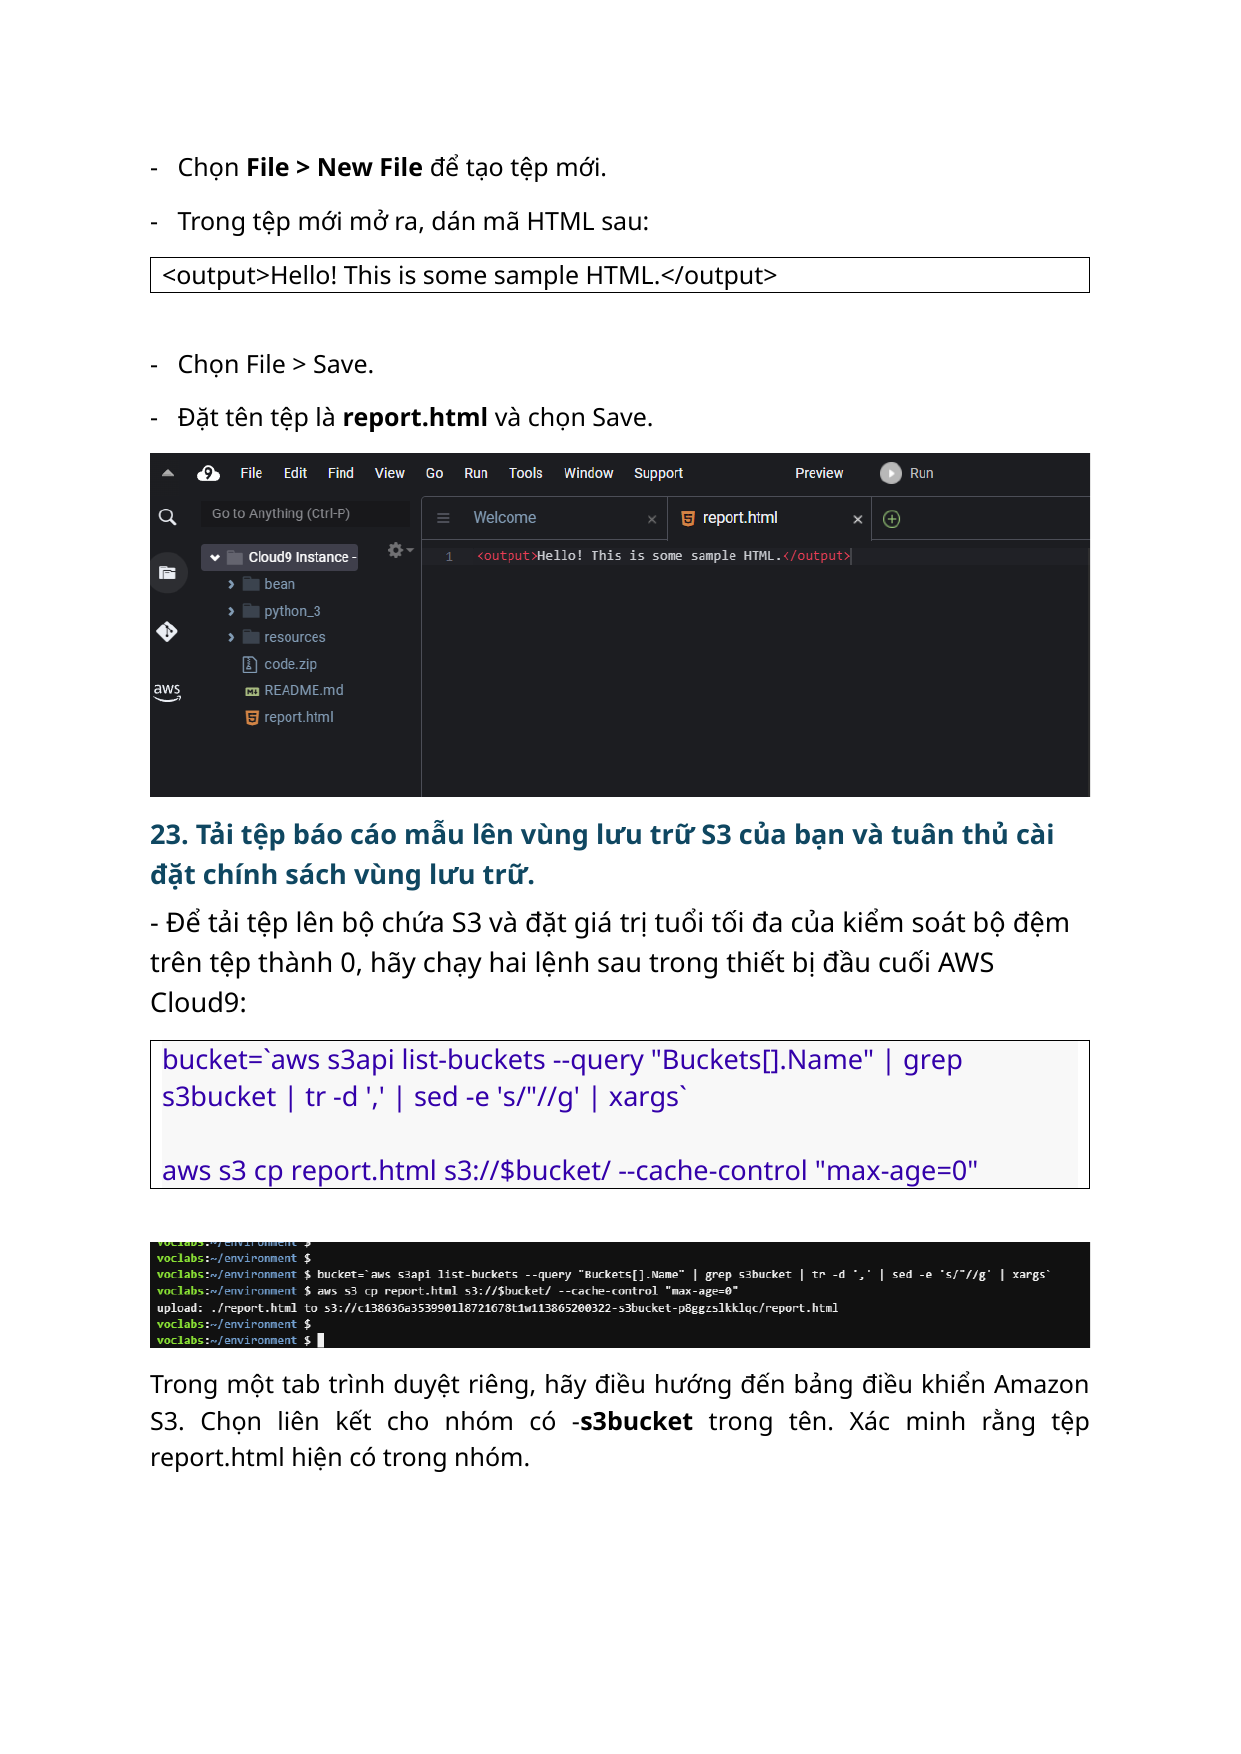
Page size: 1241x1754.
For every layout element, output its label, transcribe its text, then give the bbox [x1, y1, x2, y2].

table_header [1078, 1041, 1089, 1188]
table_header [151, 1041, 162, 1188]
text Trong một tab trình duyệt riêng, hãy điều hướng đến bảng điều khiển Amazon S3. Chọn liên kết cho nhóm có -s3bucket trong tên. Xác minh rằng tệp report.html hiện có trong nhóm. [150, 1366, 1090, 1474]
picture [150, 453, 1091, 797]
subtitle 23. Tải tệp báo cáo mẫu lên vùng lưu trữ S3 của bạn và tuân thủ cài đặt chính sách vùng lưu trữ. [150, 816, 1090, 892]
table_header <output>Hello! This is some sample HTML.</output> [151, 258, 1089, 292]
text - Chọn File > Save. [150, 346, 1090, 381]
text - Để tải tệp lên bộ chứa S3 và đặt giá trị tuổi tối đa của kiểm soát bộ đệm trên tệp thành 0, hãy chạy hai lệnh sau trong thiết bị đầu cuối AWS Cloud9: [150, 904, 1090, 1020]
text - Đặt tên tệp là report.html và chọn Save. [150, 400, 1090, 434]
picture [150, 1242, 1091, 1348]
text - Chọn File > New File để tạo tệp mới. [150, 150, 1090, 184]
text - Trong tệp mới mở ra, dán mã HTML sau: [150, 203, 1090, 237]
